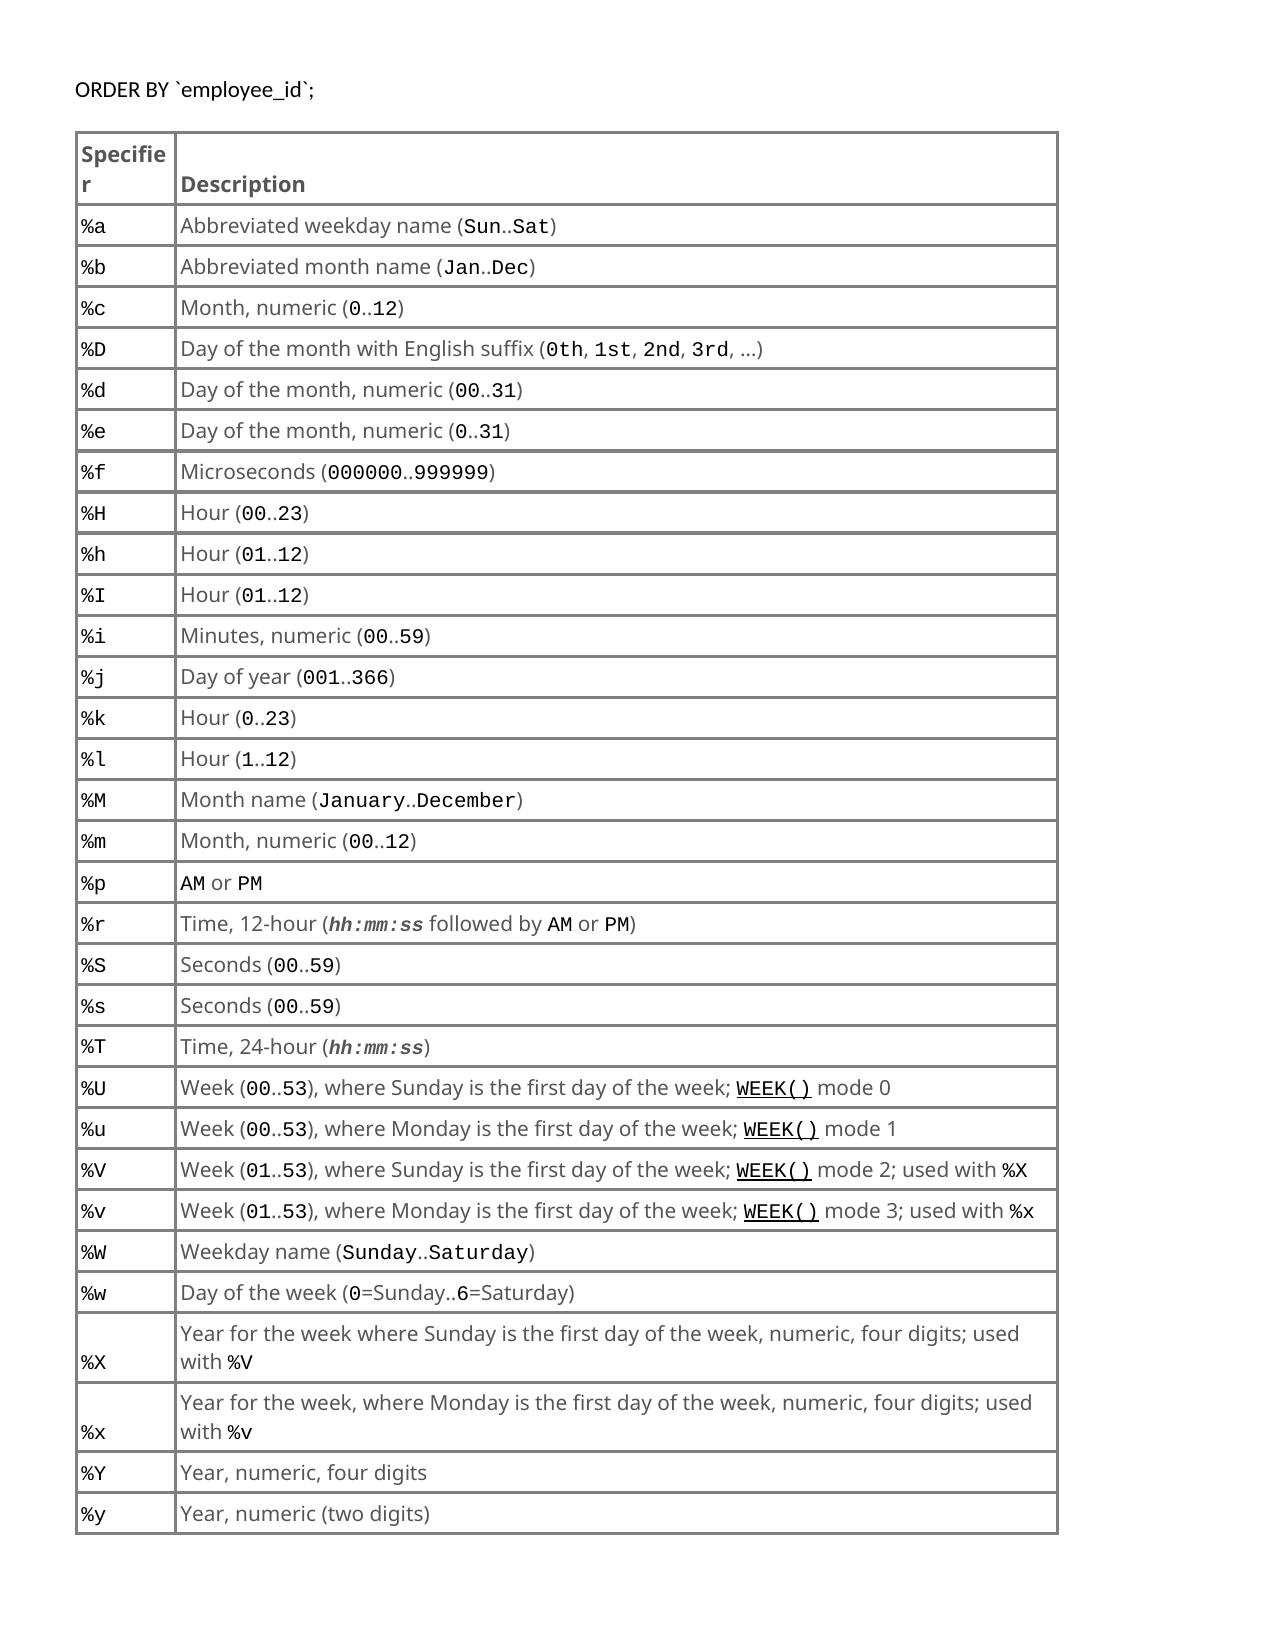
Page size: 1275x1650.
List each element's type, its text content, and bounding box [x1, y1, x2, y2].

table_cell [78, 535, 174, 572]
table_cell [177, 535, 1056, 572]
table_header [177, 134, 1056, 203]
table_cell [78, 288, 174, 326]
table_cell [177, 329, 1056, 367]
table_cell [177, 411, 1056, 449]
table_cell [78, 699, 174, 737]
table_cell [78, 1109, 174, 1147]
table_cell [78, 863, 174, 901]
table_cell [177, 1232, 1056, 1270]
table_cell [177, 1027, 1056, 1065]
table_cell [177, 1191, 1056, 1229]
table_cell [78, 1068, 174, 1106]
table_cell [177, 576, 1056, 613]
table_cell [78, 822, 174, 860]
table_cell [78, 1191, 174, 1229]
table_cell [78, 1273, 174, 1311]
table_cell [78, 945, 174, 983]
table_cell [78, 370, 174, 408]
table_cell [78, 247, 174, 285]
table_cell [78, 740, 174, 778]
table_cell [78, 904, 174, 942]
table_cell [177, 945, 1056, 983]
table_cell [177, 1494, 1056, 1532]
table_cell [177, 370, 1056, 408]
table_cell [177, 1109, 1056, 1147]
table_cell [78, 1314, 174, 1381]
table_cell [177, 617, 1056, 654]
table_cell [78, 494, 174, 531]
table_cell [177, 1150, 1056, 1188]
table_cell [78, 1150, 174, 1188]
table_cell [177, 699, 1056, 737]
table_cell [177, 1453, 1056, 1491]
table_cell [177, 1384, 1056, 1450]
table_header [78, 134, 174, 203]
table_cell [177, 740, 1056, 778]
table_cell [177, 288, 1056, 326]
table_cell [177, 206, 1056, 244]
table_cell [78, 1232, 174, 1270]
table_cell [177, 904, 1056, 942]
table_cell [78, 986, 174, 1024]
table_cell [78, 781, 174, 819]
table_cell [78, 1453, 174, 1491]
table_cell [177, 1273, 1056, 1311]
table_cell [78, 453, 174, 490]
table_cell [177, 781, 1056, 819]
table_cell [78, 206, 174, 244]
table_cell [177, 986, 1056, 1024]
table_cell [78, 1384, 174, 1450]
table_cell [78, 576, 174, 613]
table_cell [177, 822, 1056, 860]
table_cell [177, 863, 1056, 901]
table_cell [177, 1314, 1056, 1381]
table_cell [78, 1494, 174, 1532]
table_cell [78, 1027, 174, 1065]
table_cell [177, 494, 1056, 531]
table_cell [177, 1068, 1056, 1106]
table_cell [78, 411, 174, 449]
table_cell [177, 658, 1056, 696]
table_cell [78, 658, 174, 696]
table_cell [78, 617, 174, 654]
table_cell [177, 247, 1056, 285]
text ORDER BY `employee_id`; [75, 75, 1200, 103]
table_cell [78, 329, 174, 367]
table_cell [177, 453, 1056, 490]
